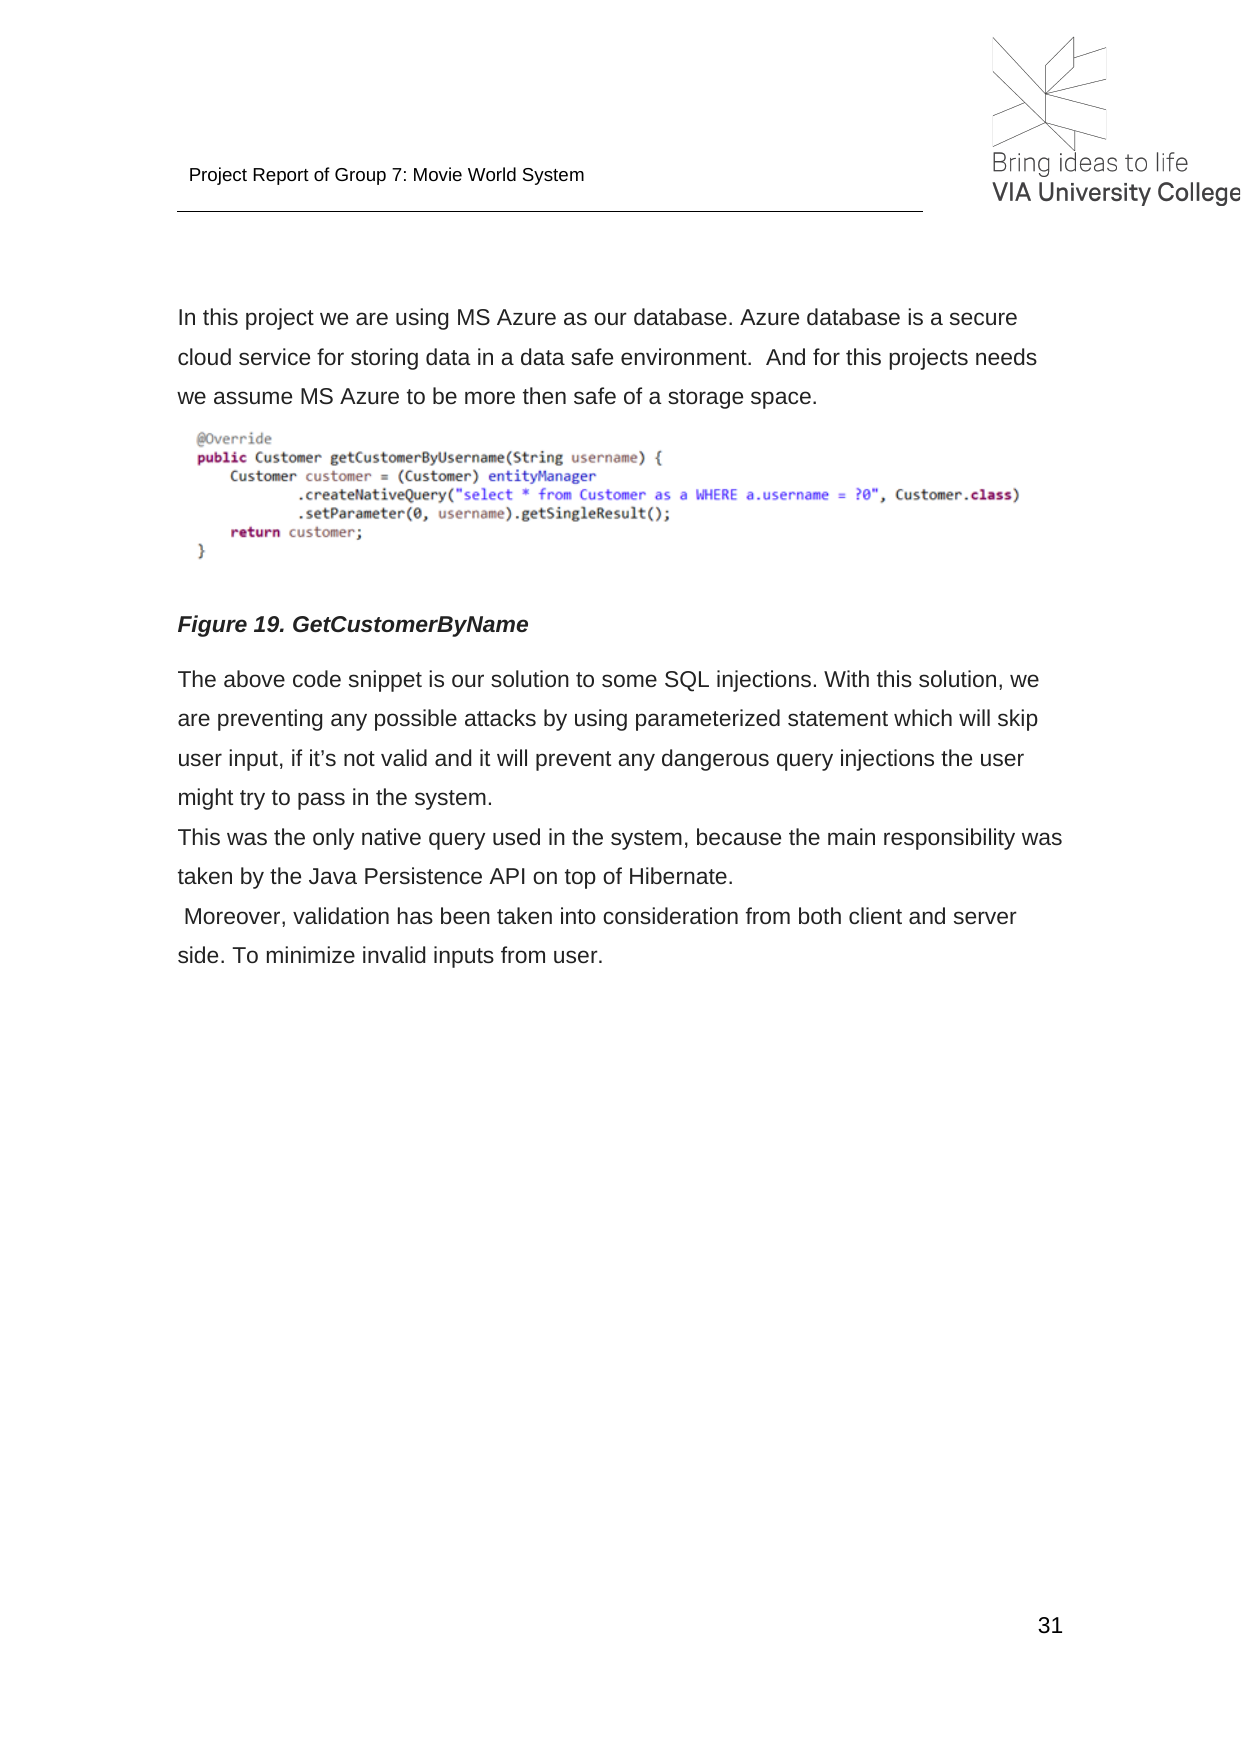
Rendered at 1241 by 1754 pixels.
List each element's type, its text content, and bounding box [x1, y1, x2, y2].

text This was the only native query used in the system, because the main responsibility was taken by the Java Persistence API on top of Hibernate. [177, 824, 1063, 889]
text Figure 19. GetCustomerByName [177, 611, 1063, 637]
text The above code snippet is our solution to some SQL injections. With this solution, we are preventing any possible attacks by using parameterized statement which will skip user input, if it’s not valid and it will prevent any dangerous query injections the user might try to pass in the system. [177, 666, 1063, 811]
text Moreover, validation has been taken into consideration from both client and server side. To minimize invalid inputs from user. [177, 903, 1063, 968]
text In this project we are using MS Azure as our database. Azure database is a secure cloud service for storing data in a data safe environment. And for this projects needs we assume MS Azure to be more then safe of a storage space. [177, 304, 1063, 409]
picture [991, 36, 1241, 206]
picture [177, 428, 1063, 605]
